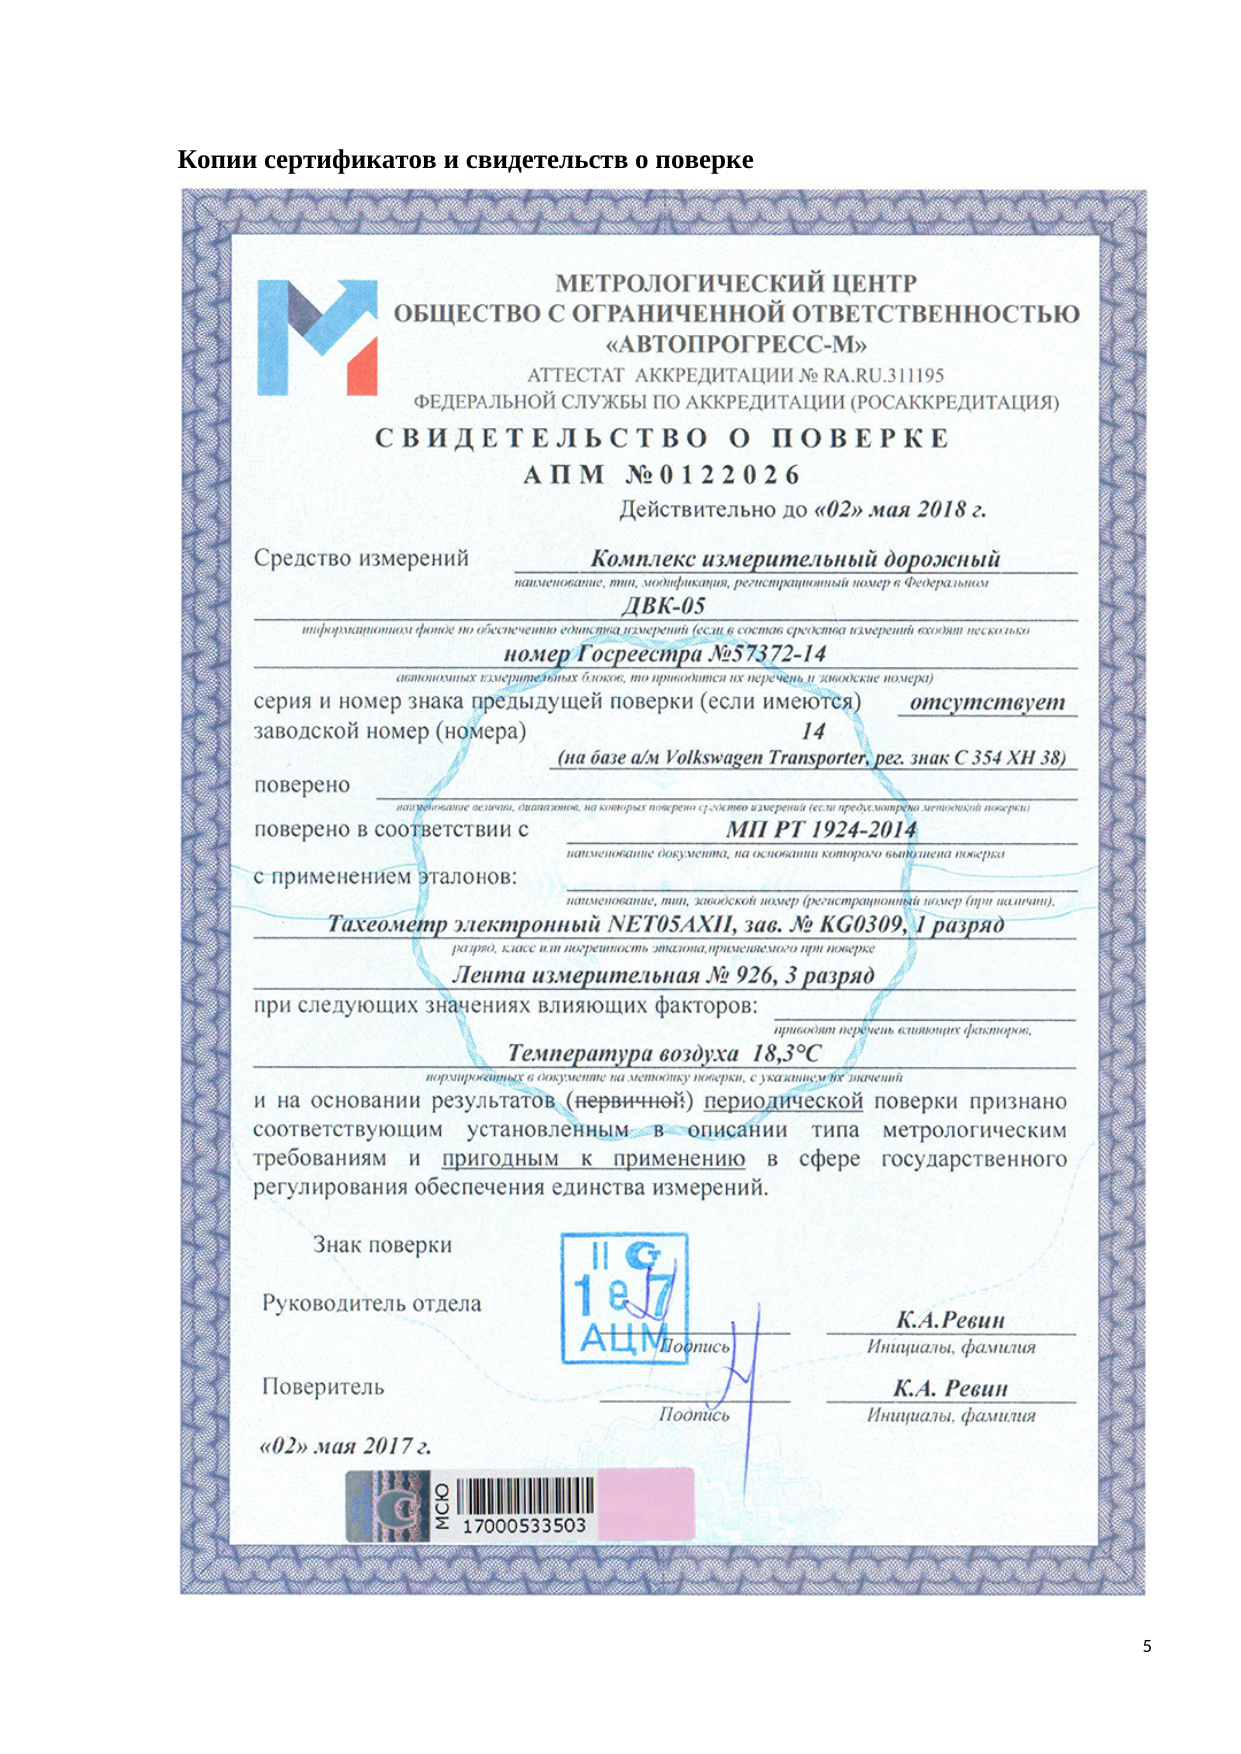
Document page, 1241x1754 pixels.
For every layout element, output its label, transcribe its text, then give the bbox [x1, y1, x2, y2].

subtitle Копии сертификатов и свидетельств о поверке [177, 143, 1152, 174]
picture [177, 180, 1151, 1598]
